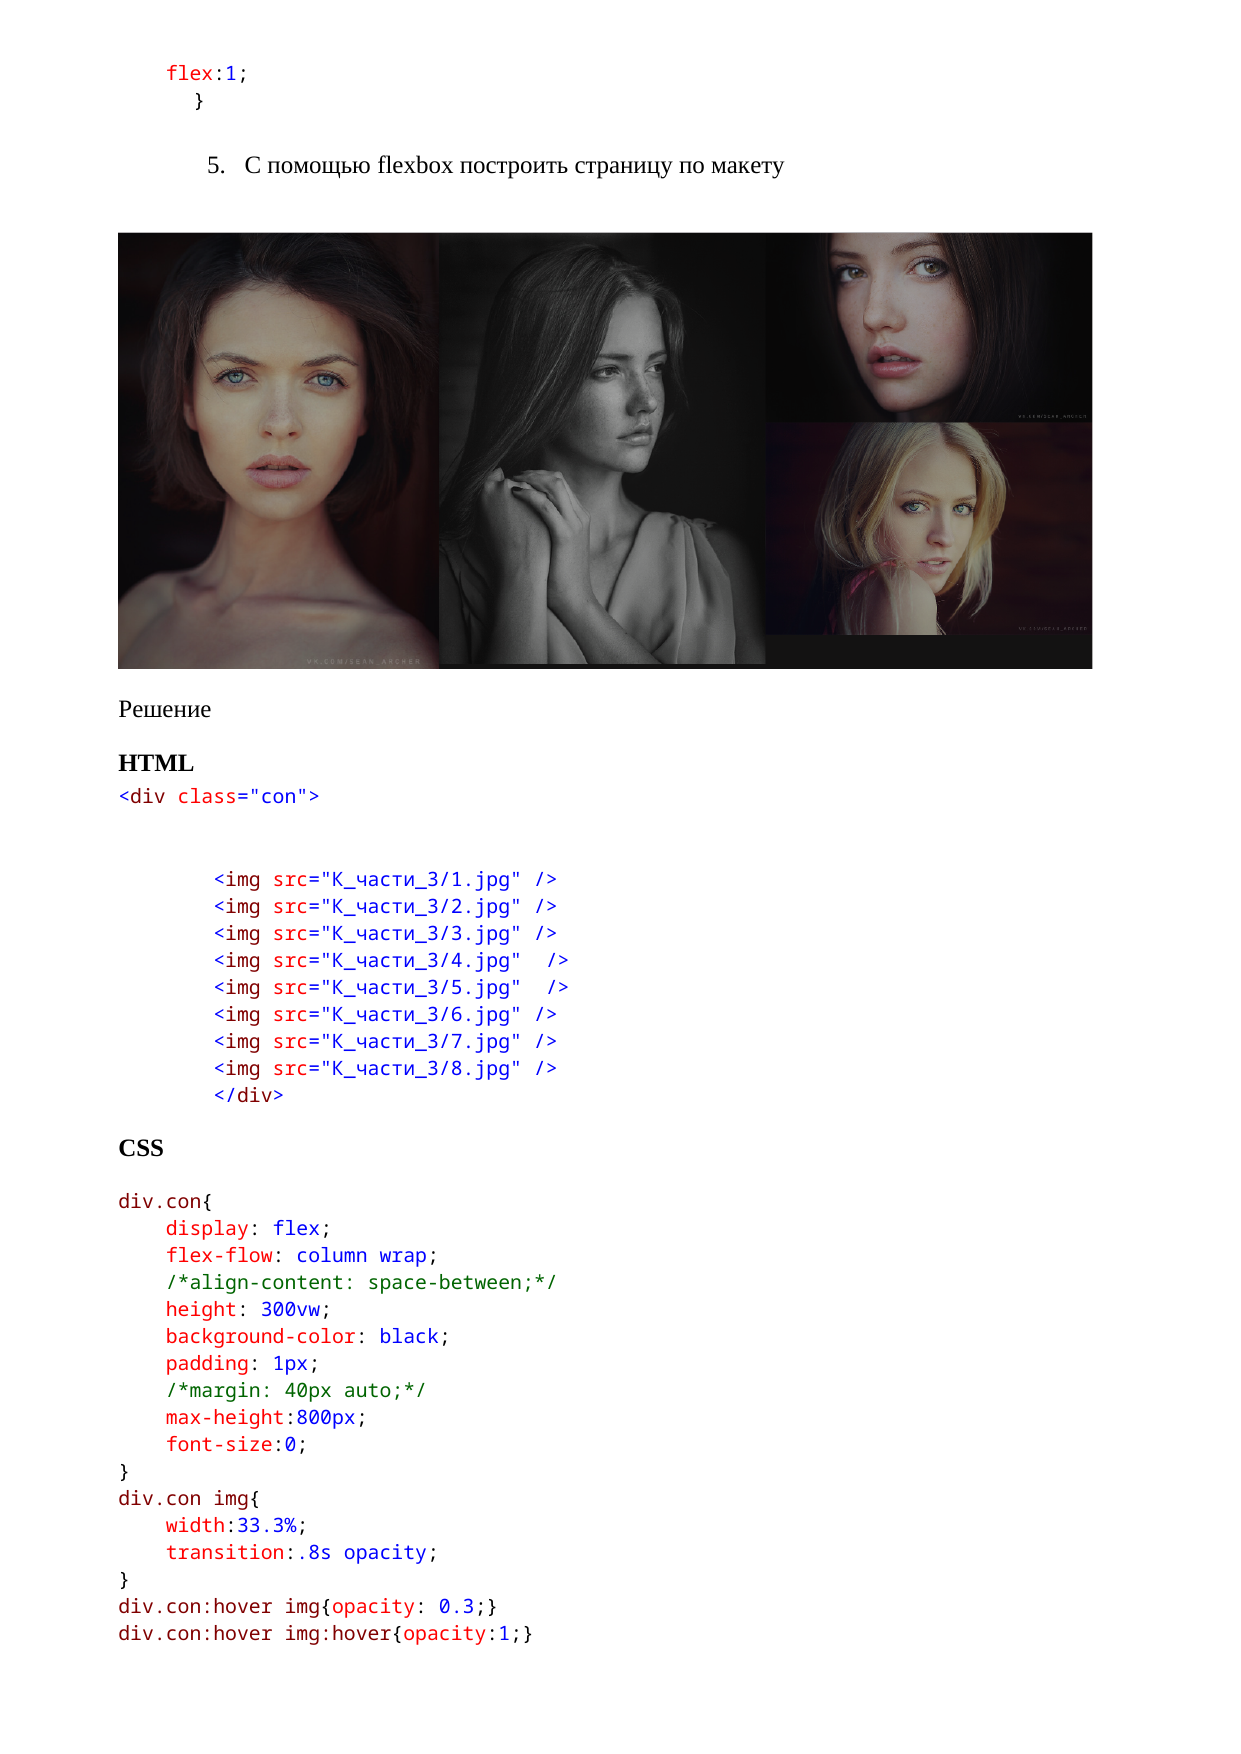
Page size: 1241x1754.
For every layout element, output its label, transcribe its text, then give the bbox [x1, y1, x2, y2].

text padding: 1px; [118, 1349, 1152, 1376]
text Решение [118, 694, 1152, 722]
text flex-flow: column wrap; [118, 1241, 1152, 1268]
text flex:1; [118, 59, 1152, 86]
text div.con:hover img{opacity: 0.3;} [118, 1592, 1152, 1619]
text /*margin: 40px auto;*/ [118, 1376, 1152, 1403]
text } [118, 1457, 1152, 1484]
text max-height:800px; [118, 1403, 1152, 1430]
text display: flex; [118, 1214, 1152, 1241]
text <img src="К_части_3/5.jpg" /> [118, 974, 1152, 1001]
list HTML [118, 748, 1152, 776]
text background-color: black; [118, 1322, 1152, 1349]
text </div> [118, 1082, 1152, 1108]
text <img src="К_части_3/1.jpg" /> [118, 866, 1152, 893]
text <img src="К_части_3/7.jpg" /> [118, 1028, 1152, 1054]
picture [118, 232, 1093, 669]
text <img src="К_части_3/3.jpg" /> [118, 920, 1152, 947]
text div.con:hover img:hover{opacity:1;} [118, 1619, 1152, 1646]
text <img src="К_части_3/4.jpg" /> [118, 947, 1152, 974]
text div.con img{ [118, 1484, 1152, 1511]
text font-size:0; [118, 1430, 1152, 1457]
text /*align-content: space-between;*/ [118, 1268, 1152, 1295]
text <img src="К_части_3/8.jpg" /> [118, 1054, 1152, 1082]
text <img src="К_части_3/2.jpg" /> [118, 893, 1152, 920]
text width:33.3%; [118, 1511, 1152, 1538]
text <div class="con"> [118, 783, 1152, 810]
text div.con{ [118, 1187, 1152, 1214]
text } [118, 1565, 1152, 1592]
text <img src="К_части_3/6.jpg" /> [118, 1001, 1152, 1028]
text height: 300vw; [118, 1295, 1152, 1322]
list } [193, 86, 1152, 113]
list С помощью flexbox построить страницу по макету [207, 150, 1152, 179]
text transition:.8s opacity; [118, 1538, 1152, 1565]
text CSS [118, 1133, 1152, 1162]
